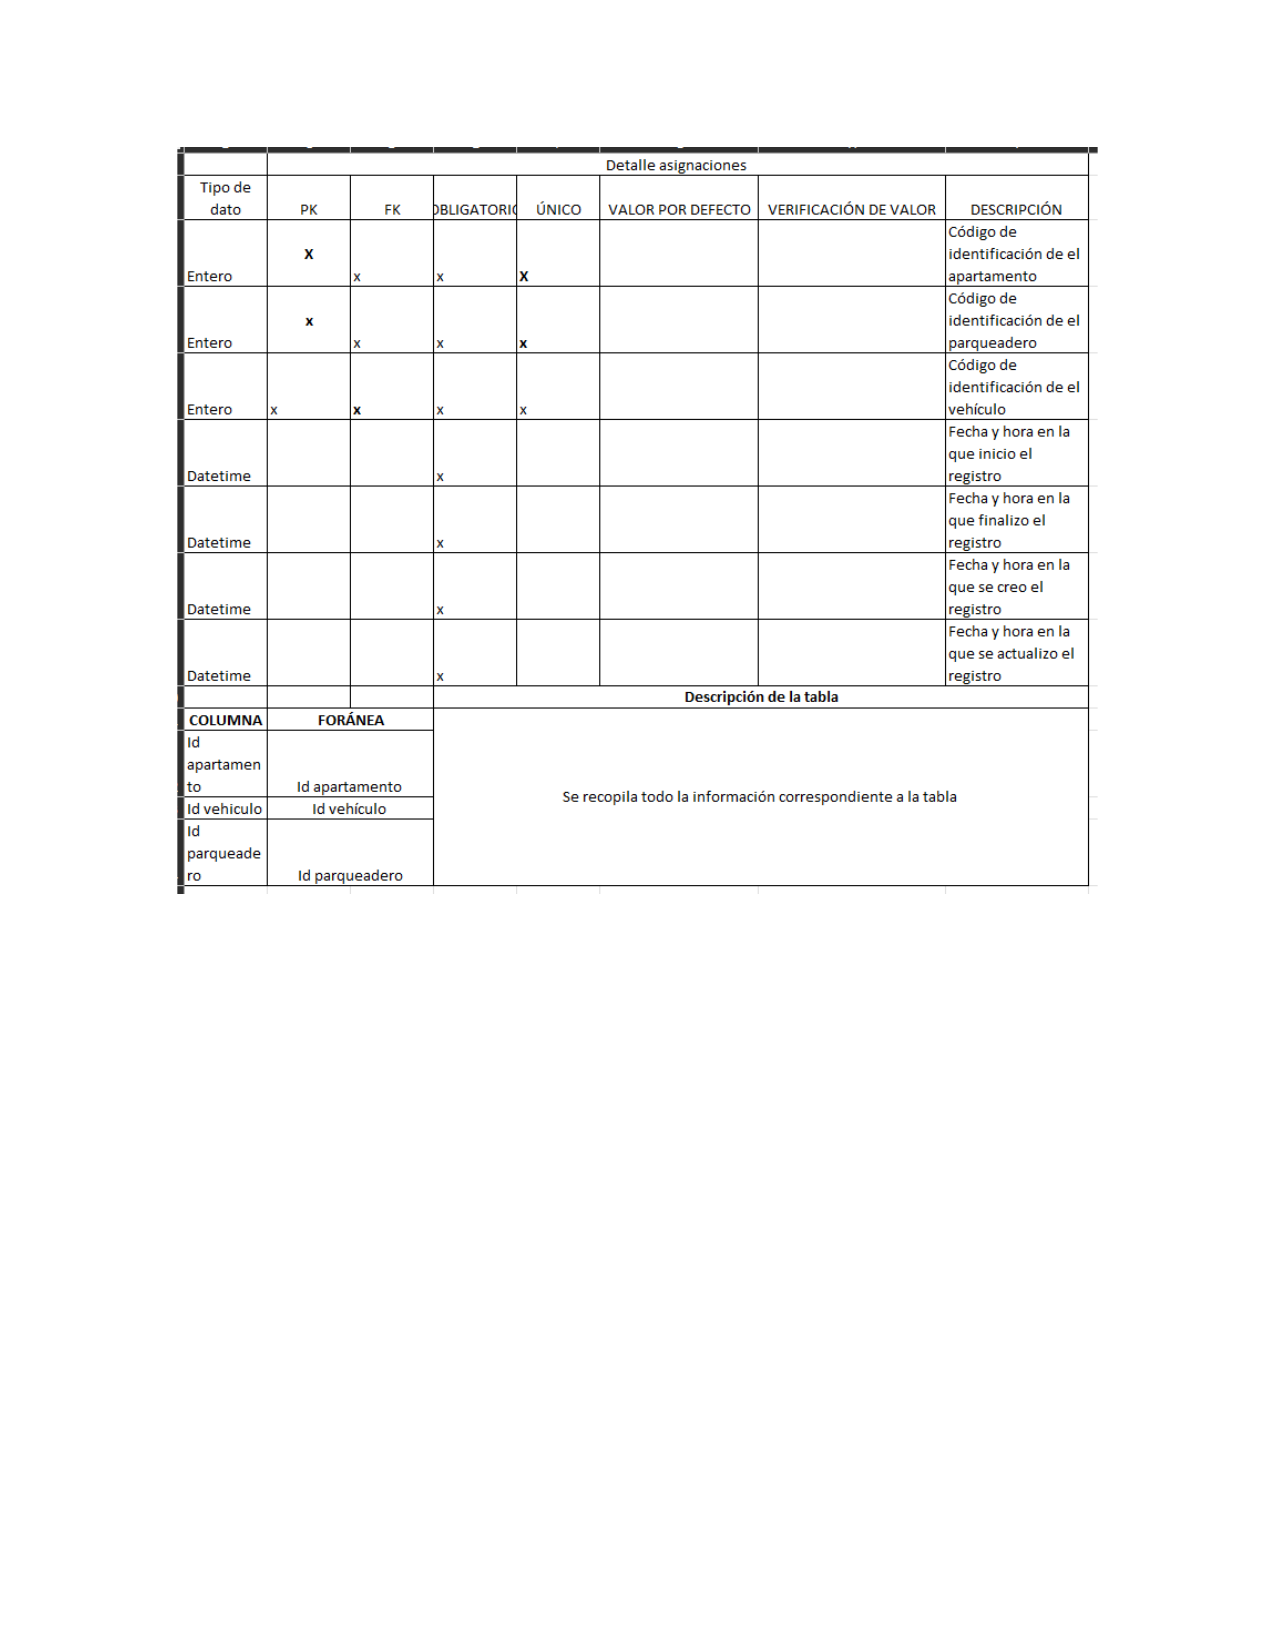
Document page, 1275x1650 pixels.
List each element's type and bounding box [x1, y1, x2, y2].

picture [177, 147, 1098, 894]
